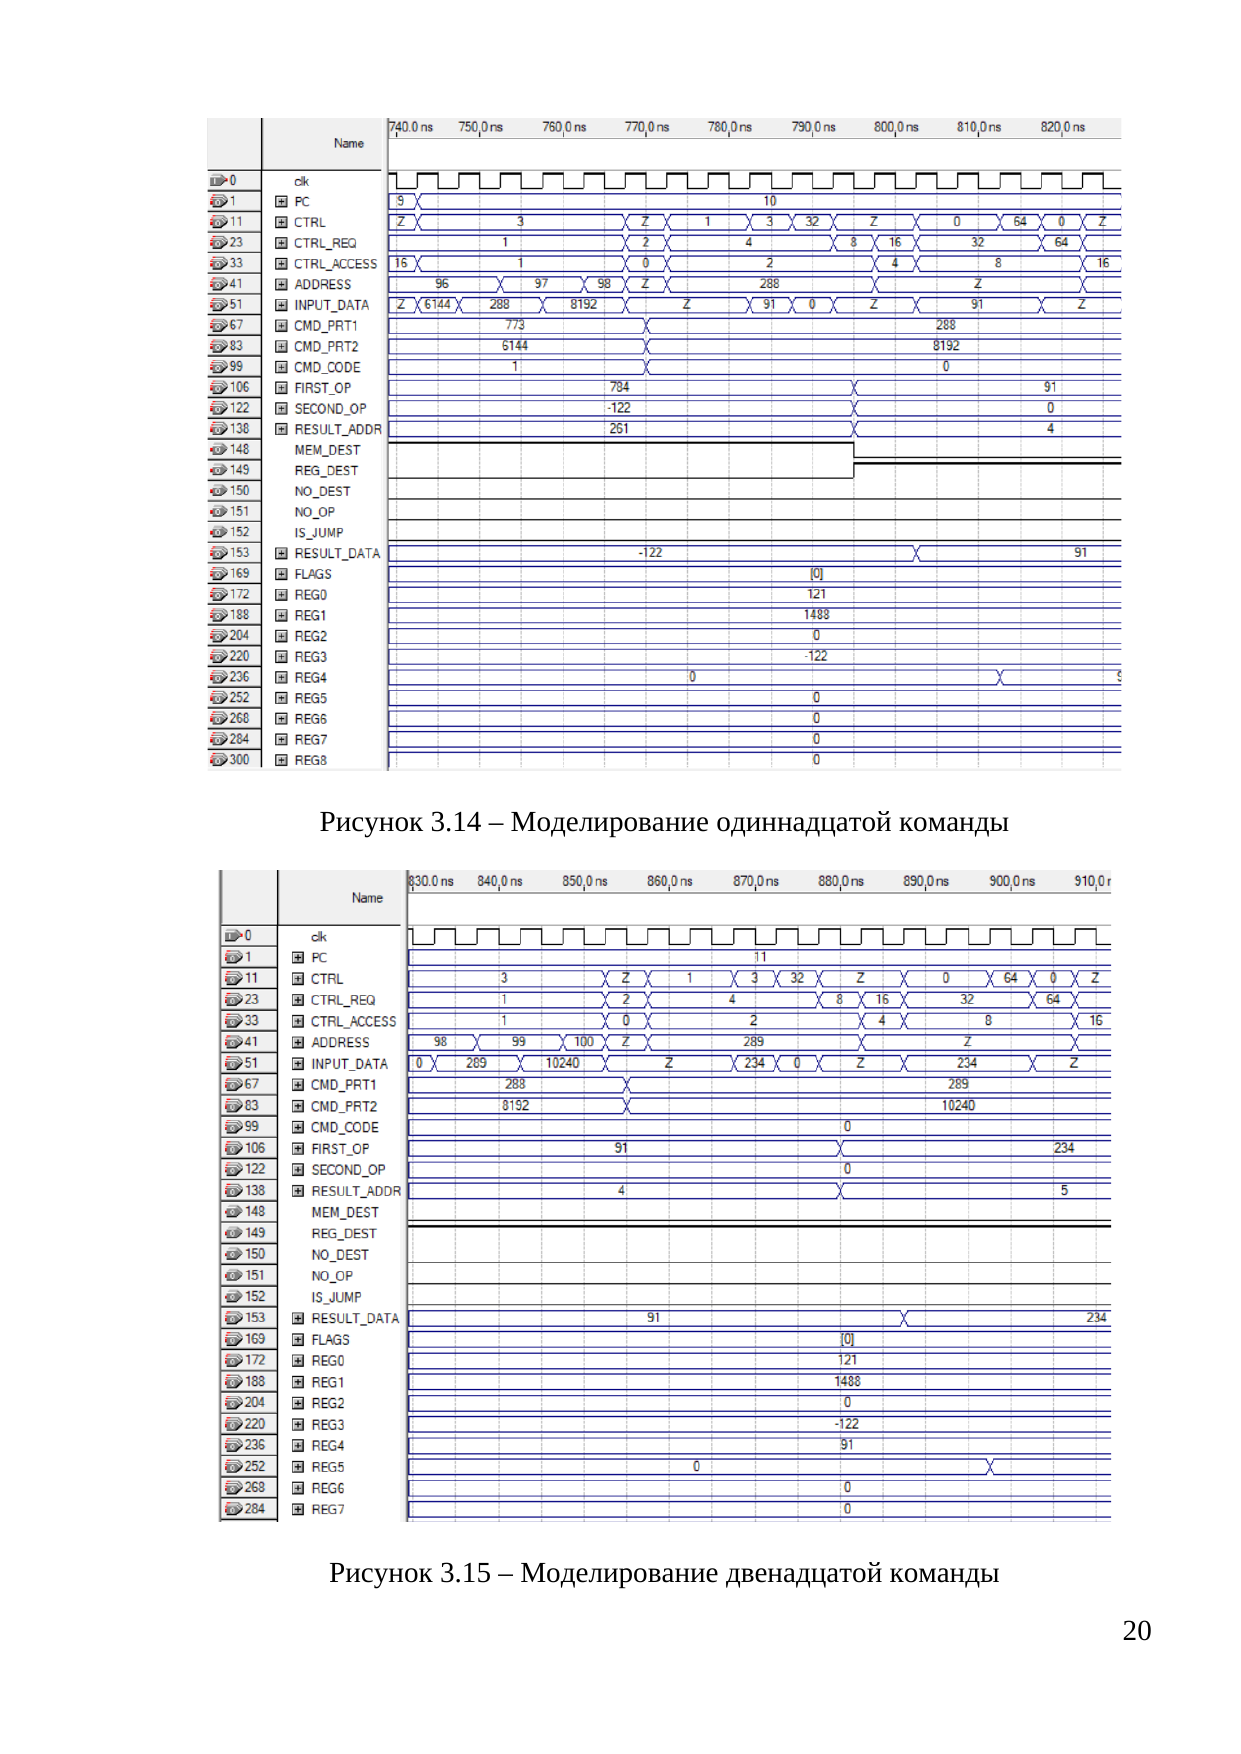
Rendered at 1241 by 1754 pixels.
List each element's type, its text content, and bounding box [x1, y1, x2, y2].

picture [217, 870, 1112, 1522]
picture [207, 118, 1122, 771]
text Рисунок 3.14 – Моделирование одиннадцатой команды [177, 804, 1152, 837]
text Рисунок 3.15 – Моделирование двенадцатой команды [177, 1556, 1152, 1589]
